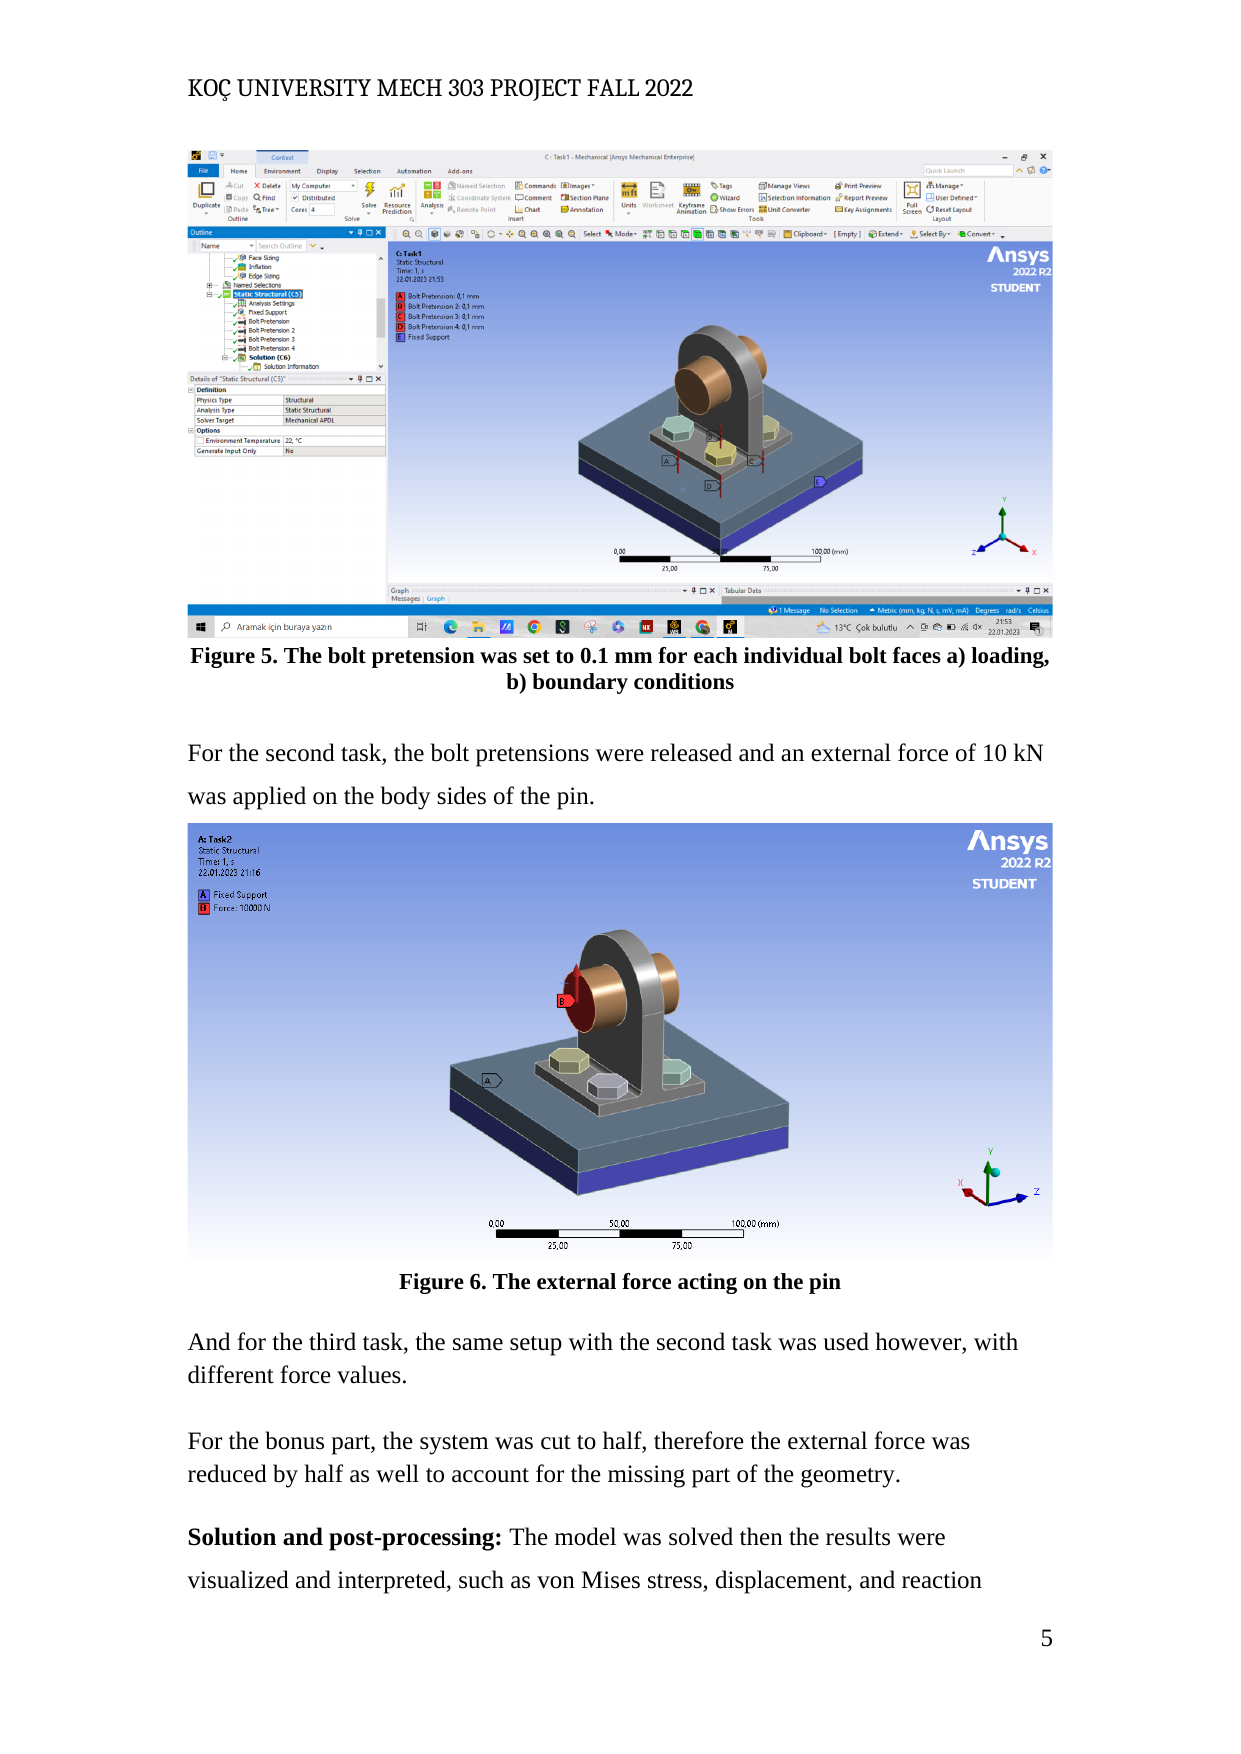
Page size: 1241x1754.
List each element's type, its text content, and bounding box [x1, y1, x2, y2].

text For the second task, the bolt pretensions were released and an external force of 10 kN was applied on the body sides of the pin. [187, 738, 1053, 809]
subtitle Figure 5. The bolt pretension was set to 0.1 mm for each individual bolt faces a) loading, b) boundary conditions [187, 642, 1053, 694]
subtitle Figure 6. The external force acting on the pin [187, 1268, 1053, 1294]
picture [187, 823, 1053, 1264]
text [187, 1522, 1053, 1594]
picture [187, 150, 1053, 638]
text And for the third task, the same setup with the second task was used however, with different force values. [187, 1327, 1053, 1389]
text For the bonus part, the system was cut to half, therefore the external force was reduced by half as well to account for the missing part of the geometry. [187, 1426, 1053, 1488]
